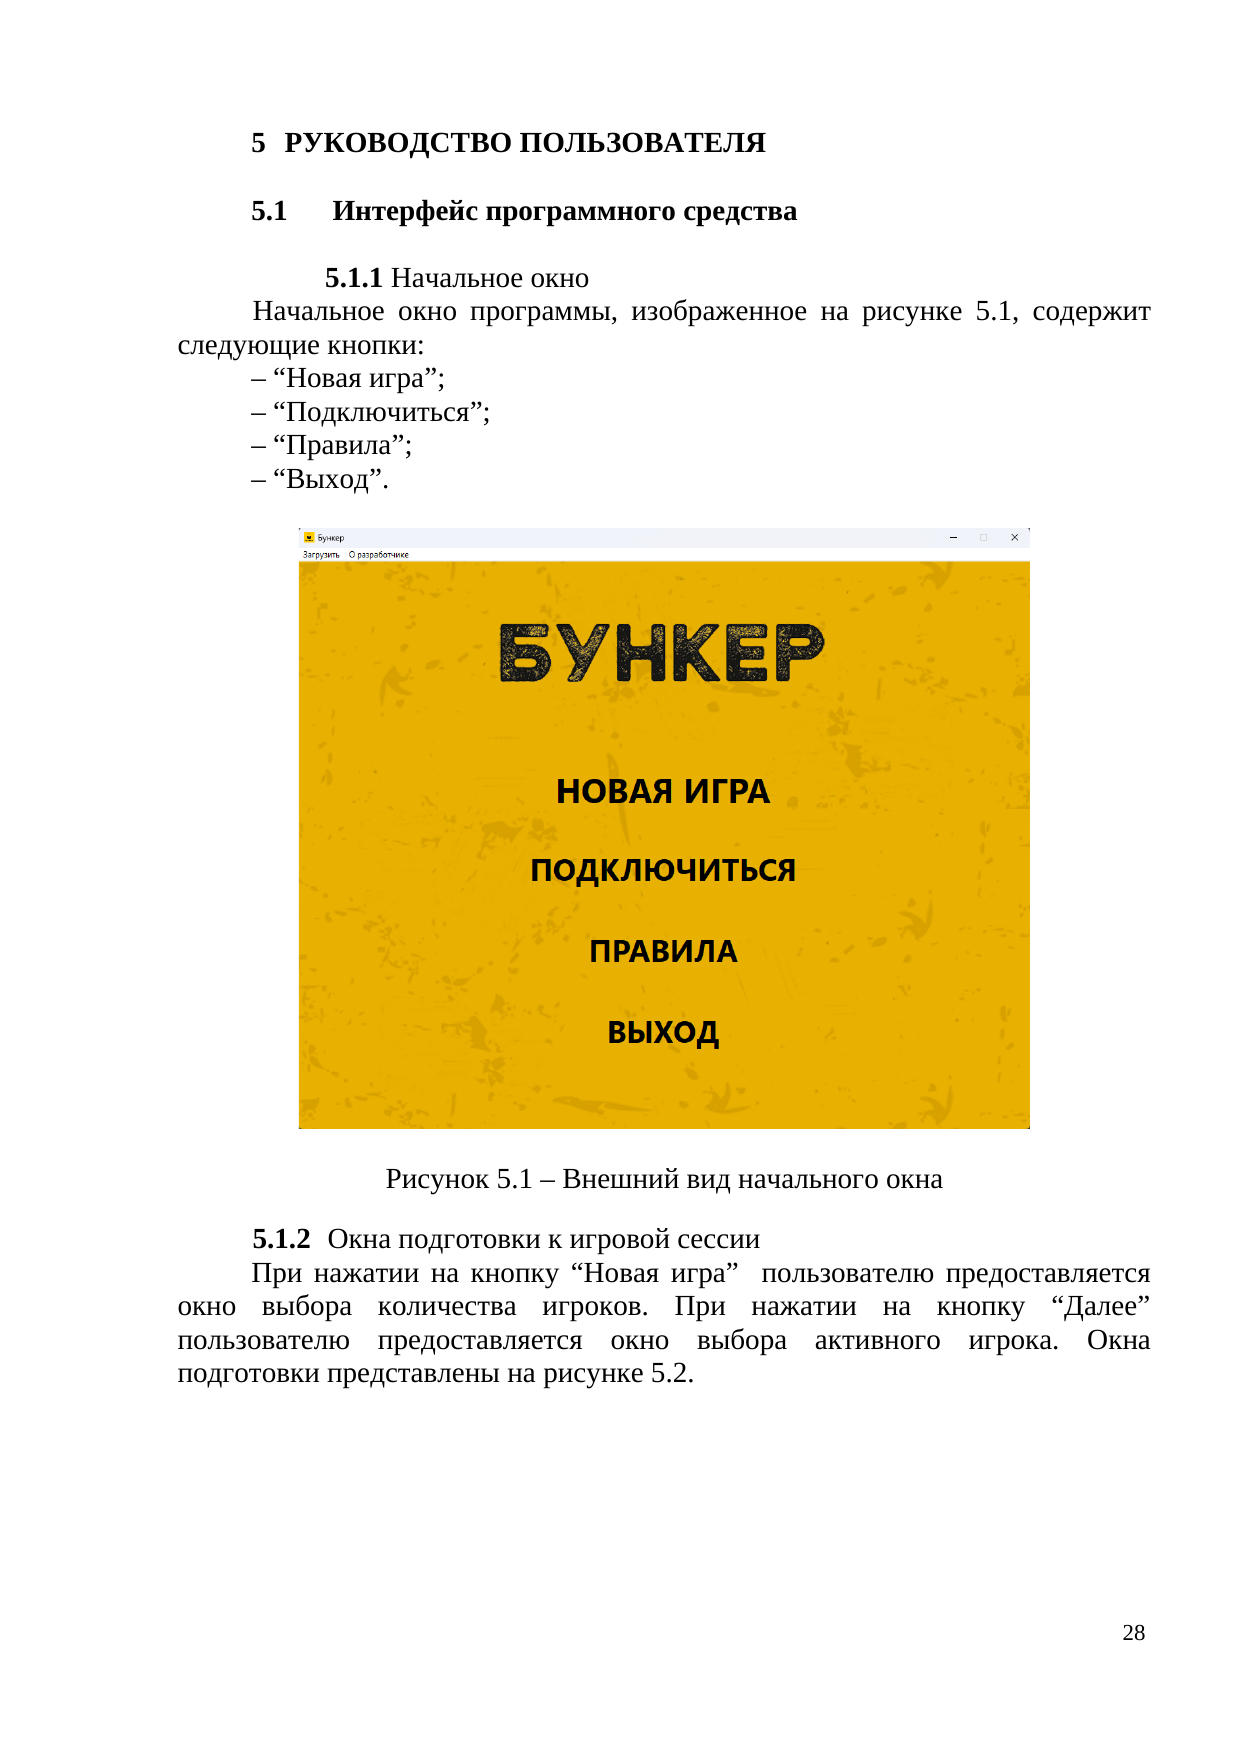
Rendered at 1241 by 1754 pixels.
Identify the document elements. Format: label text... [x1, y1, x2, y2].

text 5.1.1 Начальное окно [251, 260, 1152, 293]
list Окна подготовки к игровой сессии [252, 1221, 1152, 1255]
text При нажатии на кнопку “Новая игра” пользователю предоставляется окно выбора количества игроков. При нажатии на кнопку “Далее” пользователю предоставляется окно выбора активного игрока. Окна подготовки представлены на рисунке 5.2. [177, 1255, 1152, 1389]
list “Правила”; [251, 427, 1152, 461]
subtitle Интерфейс программного средства [177, 193, 1152, 226]
subtitle РУКОВОДСТВО ПОЛЬЗОВАТЕЛЯ [251, 126, 1152, 159]
list “Новая игра”; [251, 360, 1152, 394]
text Начальное окно программы, изображенное на рисунке 5.1, содержит следующие кнопки: [177, 293, 1152, 360]
picture [298, 528, 1030, 1129]
text Рисунок 5.1 – Внешний вид начального окна [177, 1162, 1152, 1195]
list “Выход”. [251, 461, 1152, 494]
list “Подключиться”; [251, 394, 1152, 427]
